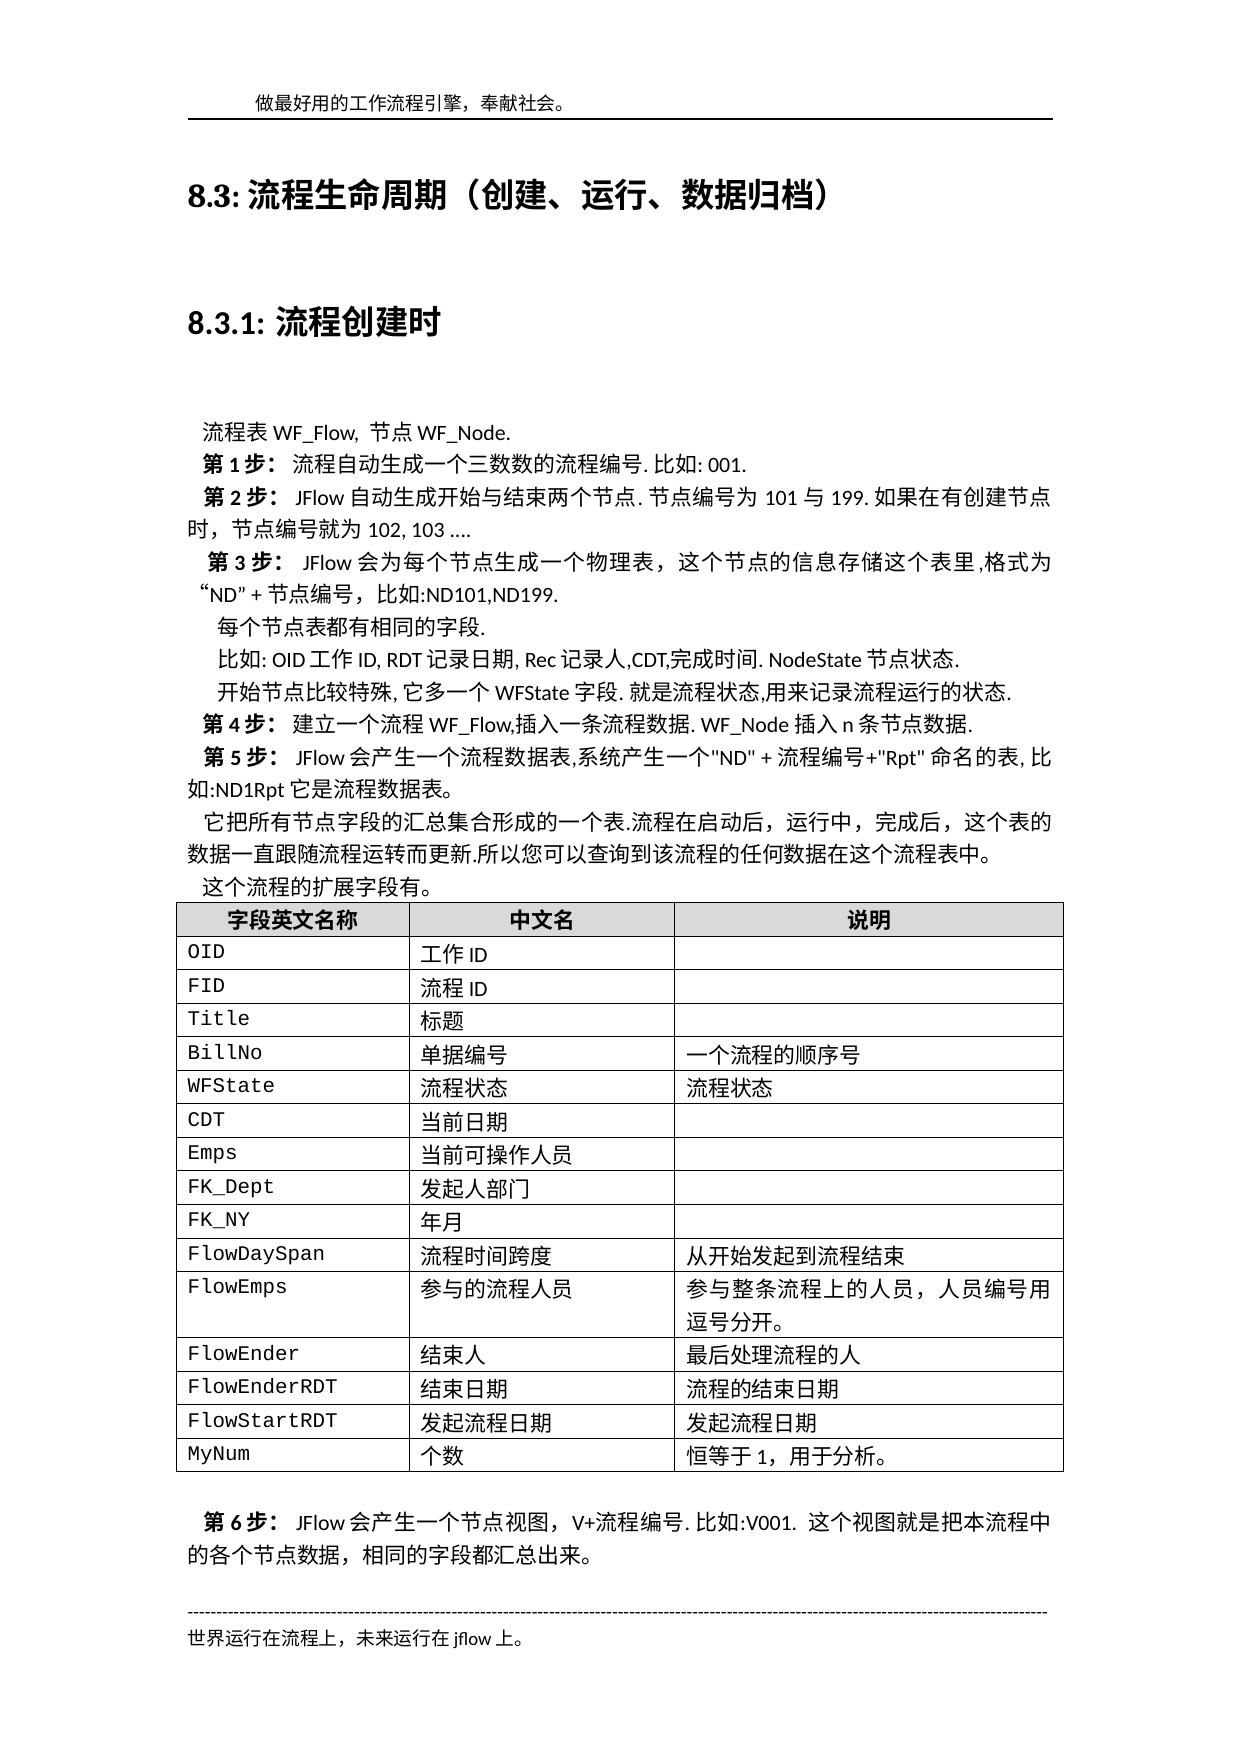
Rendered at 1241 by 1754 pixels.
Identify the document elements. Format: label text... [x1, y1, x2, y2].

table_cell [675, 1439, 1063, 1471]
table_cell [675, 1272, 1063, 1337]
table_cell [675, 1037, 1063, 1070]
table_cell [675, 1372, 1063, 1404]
text 第6步： JFlow会产生一个节点视图，V+流程编号. 比如:V001. 这个视图就是把本流程中的各个节点数据，相同的字段都汇总出来。 [187, 1505, 1053, 1570]
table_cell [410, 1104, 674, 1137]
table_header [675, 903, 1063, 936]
subtitle 流程生命周期（创建、运行、数据归档） [187, 160, 1053, 225]
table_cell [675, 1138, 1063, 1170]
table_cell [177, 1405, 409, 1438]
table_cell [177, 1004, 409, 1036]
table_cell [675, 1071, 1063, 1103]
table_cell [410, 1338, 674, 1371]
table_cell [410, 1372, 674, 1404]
text 开始节点比较特殊, 它多一个 WFState 字段. 就是流程状态,用来记录流程运行的状态. [187, 674, 1053, 707]
subtitle 流程创建时 [187, 287, 1053, 352]
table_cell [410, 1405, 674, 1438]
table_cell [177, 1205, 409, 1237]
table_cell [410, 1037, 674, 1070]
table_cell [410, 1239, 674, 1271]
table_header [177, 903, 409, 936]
text 第1步： 流程自动生成一个三数数的流程编号. 比如: 001. [187, 447, 1053, 479]
text 第2步： JFlow自动生成开始与结束两个节点. 节点编号为 101 与 199. 如果在有创建节点时，节点编号就为 102, 103 .... [187, 479, 1053, 544]
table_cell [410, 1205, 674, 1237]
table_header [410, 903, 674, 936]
text 每个节点表都有相同的字段. [187, 609, 1053, 642]
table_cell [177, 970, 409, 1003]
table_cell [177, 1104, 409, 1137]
text 这个流程的扩展字段有。 [187, 869, 1053, 902]
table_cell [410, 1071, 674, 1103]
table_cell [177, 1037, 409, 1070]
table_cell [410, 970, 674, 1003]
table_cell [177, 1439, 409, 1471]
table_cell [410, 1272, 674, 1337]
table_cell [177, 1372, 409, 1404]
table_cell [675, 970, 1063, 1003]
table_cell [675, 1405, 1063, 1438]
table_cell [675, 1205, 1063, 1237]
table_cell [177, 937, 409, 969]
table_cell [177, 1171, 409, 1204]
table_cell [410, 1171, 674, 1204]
text 流程表 WF_Flow, 节点WF_Node. [187, 414, 1053, 447]
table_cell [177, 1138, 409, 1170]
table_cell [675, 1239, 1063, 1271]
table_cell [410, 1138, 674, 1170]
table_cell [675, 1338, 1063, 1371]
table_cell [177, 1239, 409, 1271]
text 第3步： JFlow会为每个节点生成一个物理表，这个节点的信息存储这个表里,格式为 “ND” + 节点编号，比如:ND101,ND199. [187, 544, 1053, 609]
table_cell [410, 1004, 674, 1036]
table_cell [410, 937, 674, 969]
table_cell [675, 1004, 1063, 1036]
text 第4步： 建立一个流程 WF_Flow,插入一条流程数据. WF_Node 插入n条节点数据. [187, 707, 1053, 739]
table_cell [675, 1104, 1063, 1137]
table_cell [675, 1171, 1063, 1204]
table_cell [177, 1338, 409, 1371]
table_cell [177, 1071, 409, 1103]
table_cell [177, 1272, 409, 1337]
text 它把所有节点字段的汇总集合形成的一个表.流程在启动后，运行中，完成后，这个表的数据一直跟随流程运转而更新.所以您可以查询到该流程的任何数据在这个流程表中。 [187, 804, 1053, 869]
text 比如: OID工作ID, RDT记录日期, Rec记录人,CDT,完成时间. NodeState 节点状态. [187, 642, 1053, 674]
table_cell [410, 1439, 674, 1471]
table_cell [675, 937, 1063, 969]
text 第5步： JFlow会产生一个流程数据表,系统产生一个"ND" + 流程编号+"Rpt" 命名的表, 比如:ND1Rpt 它是流程数据表。 [187, 739, 1053, 804]
